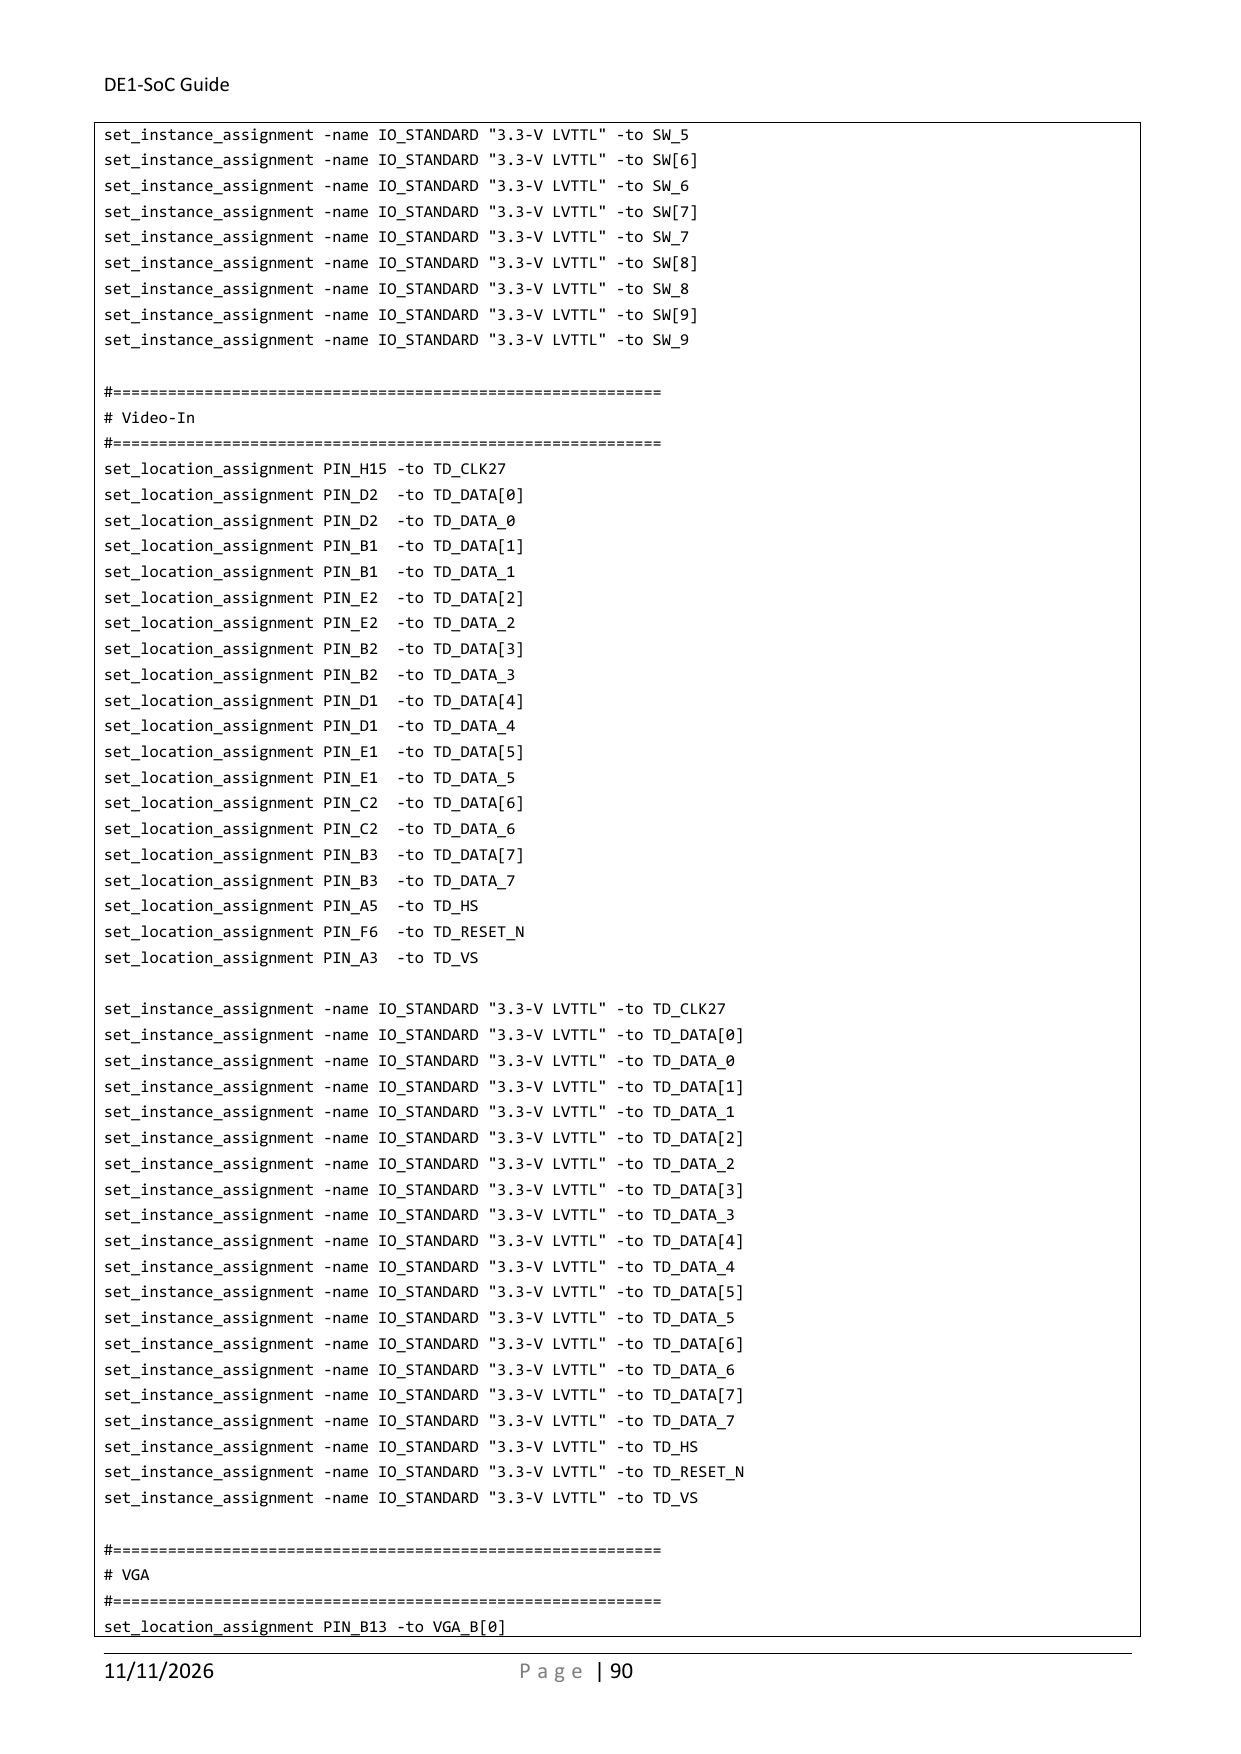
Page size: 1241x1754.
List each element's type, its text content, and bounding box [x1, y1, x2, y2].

text set_instance_assignment -name IO_STANDARD "3.3-V LVTTL" -to SW_5 [95, 123, 1140, 144]
text set_location_assignment PIN_E1 -to TD_DATA[5] [95, 739, 1140, 762]
text set_instance_assignment -name IO_STANDARD "3.3-V LVTTL" -to TD_HS [95, 1434, 1140, 1456]
text set_instance_assignment -name IO_STANDARD "3.3-V LVTTL" -to TD_DATA[6] [95, 1331, 1140, 1353]
text #============================================================ [95, 379, 1140, 402]
text set_location_assignment PIN_B13 -to VGA_B[0] [95, 1614, 1140, 1636]
text #============================================================ [95, 1588, 1140, 1611]
text set_instance_assignment -name IO_STANDARD "3.3-V LVTTL" -to SW_6 [95, 173, 1140, 196]
text set_location_assignment PIN_B1 -to TD_DATA[1] [95, 533, 1140, 556]
text set_location_assignment PIN_A5 -to TD_HS [95, 893, 1140, 916]
text set_location_assignment PIN_H15 -to TD_CLK27 [95, 456, 1140, 479]
text set_instance_assignment -name IO_STANDARD "3.3-V LVTTL" -to TD_CLK27 [95, 996, 1140, 1019]
text set_location_assignment PIN_B3 -to TD_DATA_7 [95, 868, 1140, 890]
text set_instance_assignment -name IO_STANDARD "3.3-V LVTTL" -to TD_VS [95, 1485, 1140, 1508]
text set_instance_assignment -name IO_STANDARD "3.3-V LVTTL" -to TD_DATA_6 [95, 1357, 1140, 1379]
text #============================================================ [95, 1537, 1140, 1559]
text set_location_assignment PIN_D2 -to TD_DATA[0] [95, 482, 1140, 504]
text set_instance_assignment -name IO_STANDARD "3.3-V LVTTL" -to SW_7 [95, 224, 1140, 247]
text # VGA [95, 1562, 1140, 1585]
text set_instance_assignment -name IO_STANDARD "3.3-V LVTTL" -to TD_DATA_3 [95, 1202, 1140, 1225]
text set_instance_assignment -name IO_STANDARD "3.3-V LVTTL" -to SW[6] [95, 147, 1140, 170]
text set_location_assignment PIN_B3 -to TD_DATA[7] [95, 842, 1140, 865]
text set_location_assignment PIN_E2 -to TD_DATA_2 [95, 611, 1140, 633]
text set_location_assignment PIN_D1 -to TD_DATA_4 [95, 713, 1140, 736]
text set_location_assignment PIN_E1 -to TD_DATA_5 [95, 765, 1140, 787]
text set_instance_assignment -name IO_STANDARD "3.3-V LVTTL" -to TD_DATA[1] [95, 1074, 1140, 1096]
text set_instance_assignment -name IO_STANDARD "3.3-V LVTTL" -to TD_DATA[2] [95, 1125, 1140, 1148]
text set_instance_assignment -name IO_STANDARD "3.3-V LVTTL" -to TD_DATA[5] [95, 1279, 1140, 1302]
text set_instance_assignment -name IO_STANDARD "3.3-V LVTTL" -to SW_9 [95, 327, 1140, 350]
text set_instance_assignment -name IO_STANDARD "3.3-V LVTTL" -to TD_DATA_4 [95, 1254, 1140, 1276]
text set_location_assignment PIN_C2 -to TD_DATA_6 [95, 816, 1140, 839]
text set_instance_assignment -name IO_STANDARD "3.3-V LVTTL" -to TD_DATA[0] [95, 1022, 1140, 1045]
text set_location_assignment PIN_E2 -to TD_DATA[2] [95, 585, 1140, 607]
text set_instance_assignment -name IO_STANDARD "3.3-V LVTTL" -to TD_RESET_N [95, 1459, 1140, 1482]
text #============================================================ [95, 430, 1140, 453]
text set_instance_assignment -name IO_STANDARD "3.3-V LVTTL" -to TD_DATA_2 [95, 1151, 1140, 1173]
text set_instance_assignment -name IO_STANDARD "3.3-V LVTTL" -to SW_8 [95, 276, 1140, 299]
text set_instance_assignment -name IO_STANDARD "3.3-V LVTTL" -to TD_DATA_1 [95, 1099, 1140, 1122]
text set_location_assignment PIN_A3 -to TD_VS [95, 945, 1140, 968]
text set_location_assignment PIN_D1 -to TD_DATA[4] [95, 688, 1140, 710]
text set_location_assignment PIN_F6 -to TD_RESET_N [95, 919, 1140, 942]
text # Video-In [95, 405, 1140, 427]
text set_instance_assignment -name IO_STANDARD "3.3-V LVTTL" -to SW[8] [95, 250, 1140, 273]
text set_instance_assignment -name IO_STANDARD "3.3-V LVTTL" -to SW[7] [95, 199, 1140, 221]
text set_location_assignment PIN_C2 -to TD_DATA[6] [95, 791, 1140, 813]
text set_instance_assignment -name IO_STANDARD "3.3-V LVTTL" -to SW[9] [95, 302, 1140, 324]
text set_instance_assignment -name IO_STANDARD "3.3-V LVTTL" -to TD_DATA_7 [95, 1408, 1140, 1431]
text set_instance_assignment -name IO_STANDARD "3.3-V LVTTL" -to TD_DATA_0 [95, 1048, 1140, 1071]
text set_location_assignment PIN_B1 -to TD_DATA_1 [95, 559, 1140, 582]
text set_instance_assignment -name IO_STANDARD "3.3-V LVTTL" -to TD_DATA_5 [95, 1305, 1140, 1328]
text set_instance_assignment -name IO_STANDARD "3.3-V LVTTL" -to TD_DATA[7] [95, 1382, 1140, 1405]
text set_location_assignment PIN_B2 -to TD_DATA[3] [95, 636, 1140, 659]
text set_location_assignment PIN_B2 -to TD_DATA_3 [95, 662, 1140, 684]
text set_instance_assignment -name IO_STANDARD "3.3-V LVTTL" -to TD_DATA[3] [95, 1177, 1140, 1199]
text set_instance_assignment -name IO_STANDARD "3.3-V LVTTL" -to TD_DATA[4] [95, 1228, 1140, 1251]
text set_location_assignment PIN_D2 -to TD_DATA_0 [95, 508, 1140, 530]
